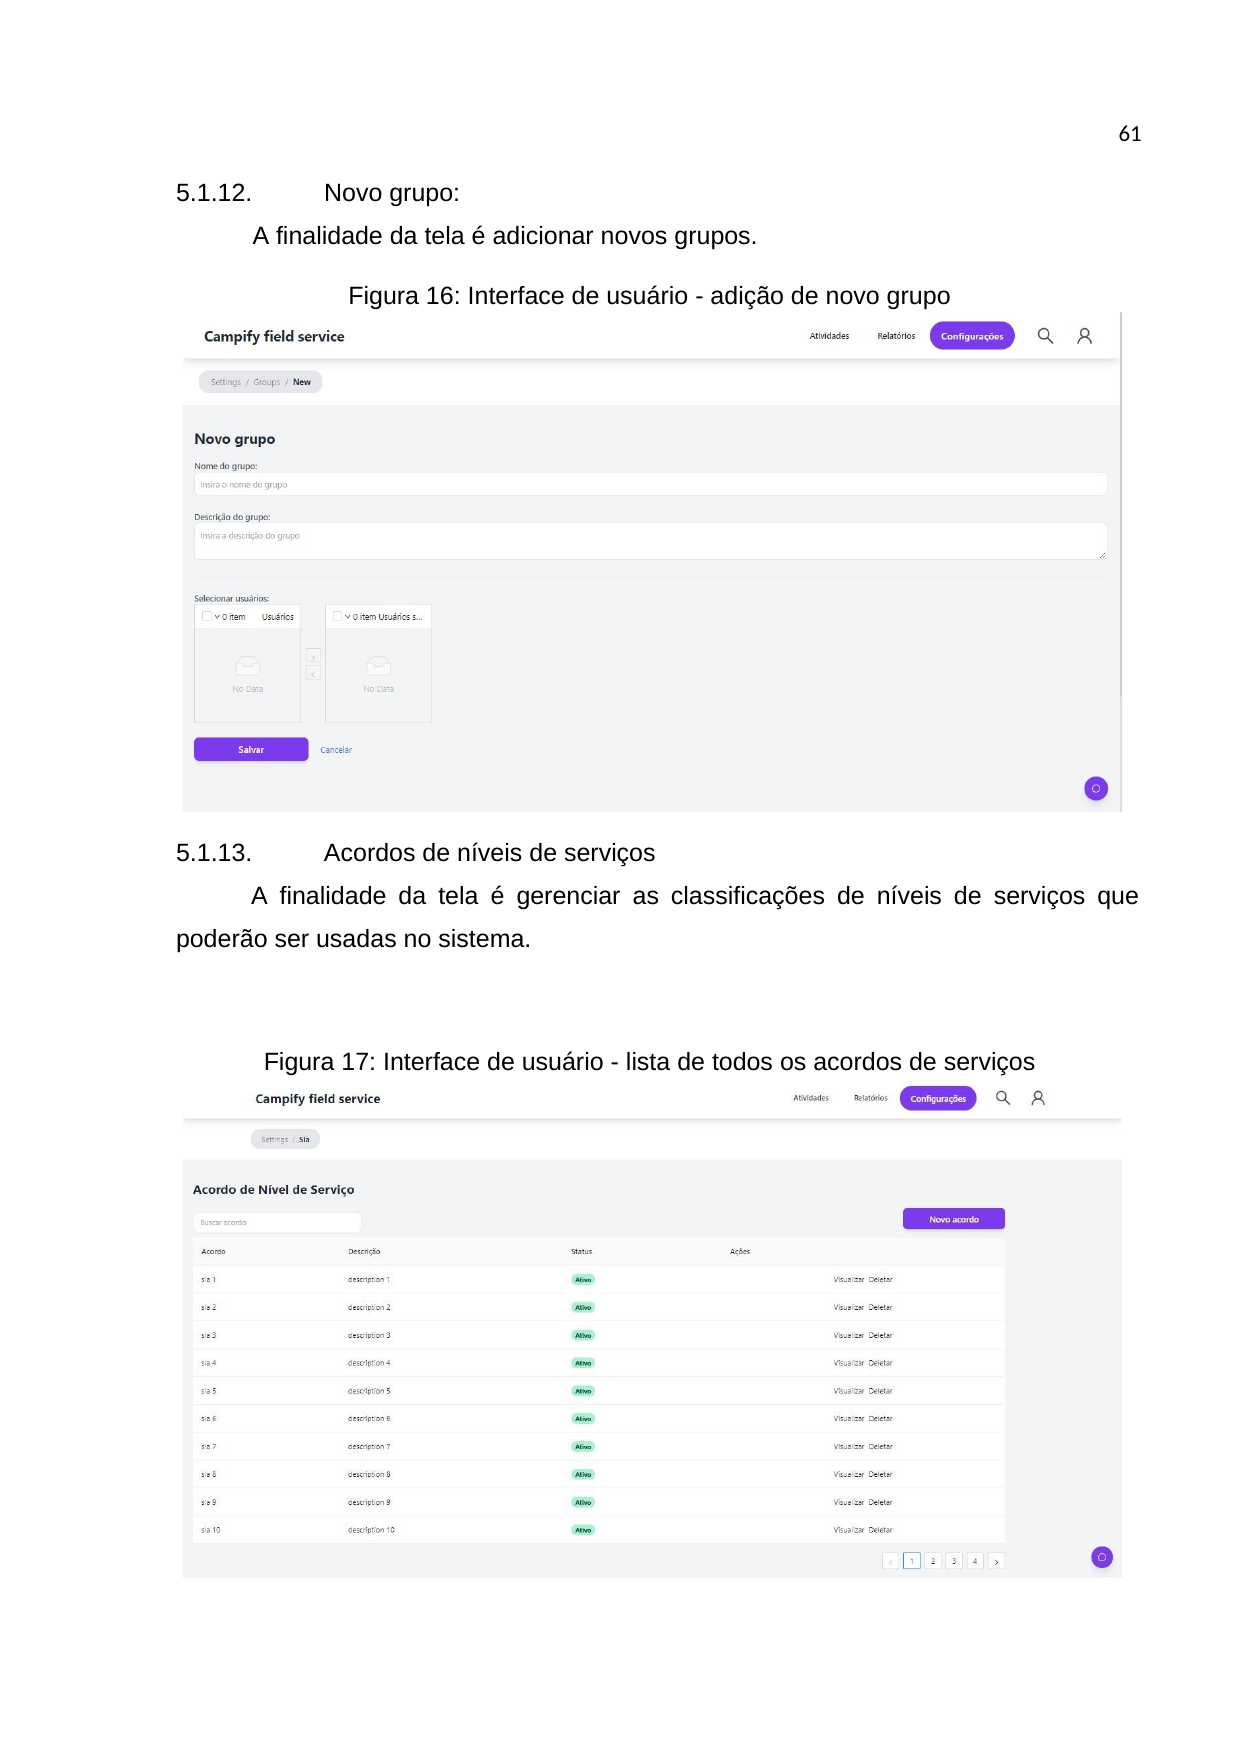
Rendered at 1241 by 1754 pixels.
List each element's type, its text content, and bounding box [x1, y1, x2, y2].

subtitle 5.1.12. Novo grupo: [176, 178, 1141, 207]
picture [182, 1078, 1123, 1578]
text Figura 17: Interface de usuário - lista de todos os acordos de serviços [190, 1047, 1109, 1075]
text 5.1.13. Acordos de níveis de serviços [176, 838, 1141, 867]
text A finalidade da tela é adicionar novos grupos. [252, 221, 1141, 250]
text Figura 16: Interface de usuário - adição de novo grupo [190, 281, 1109, 310]
picture [182, 312, 1123, 812]
text A finalidade da tela é gerenciar as classificações de níveis de serviços que poderão ser usadas no sistema. [176, 881, 1141, 953]
